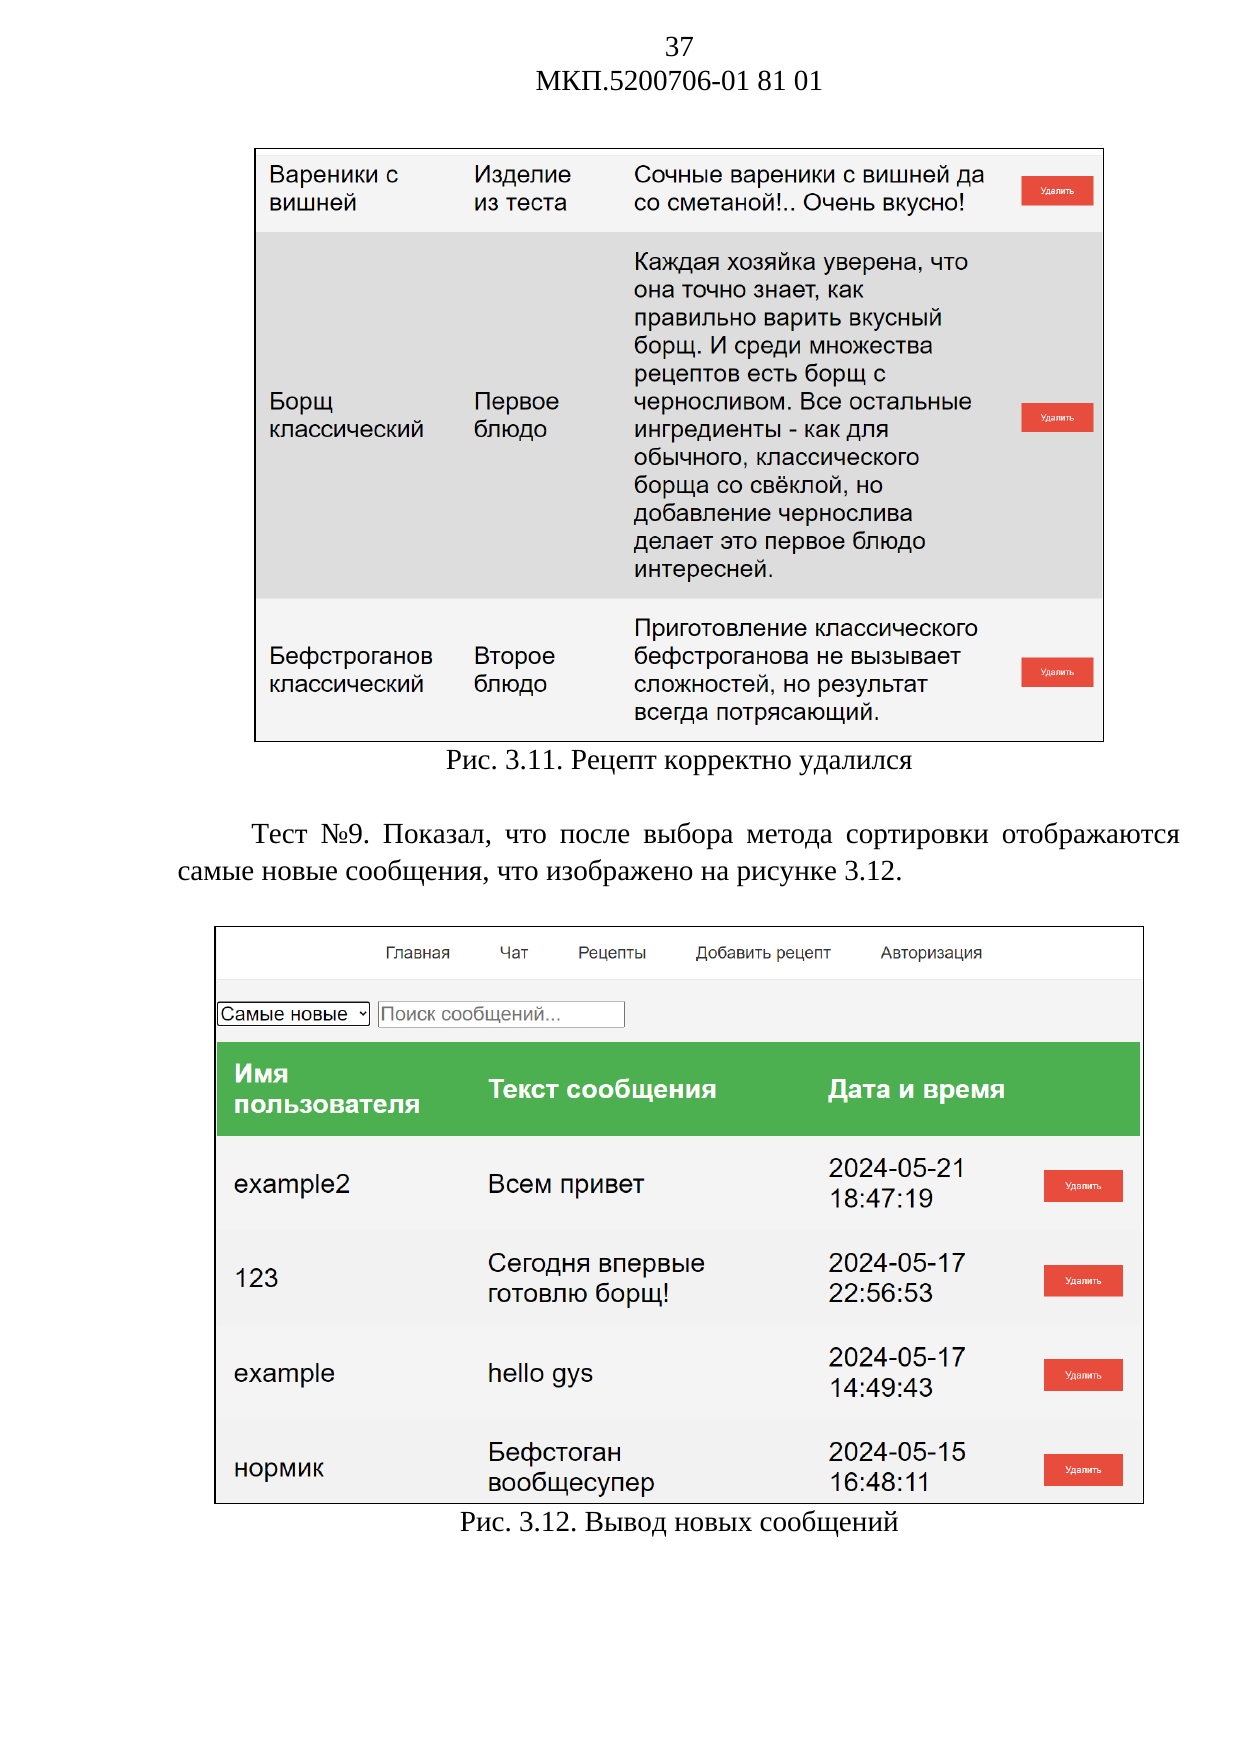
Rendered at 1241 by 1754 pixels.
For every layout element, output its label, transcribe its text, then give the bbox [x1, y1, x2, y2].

picture [216, 927, 1143, 1503]
text Рис. 3.11. Рецепт корректно удалился [177, 742, 1181, 776]
picture [256, 149, 1103, 741]
text Тест №9. Показал, что после выбора метода сортировки отображаются самые новые сообщения, что изображено на рисунке 3.12. [177, 813, 1181, 888]
text Рис. 3.12. Вывод новых сообщений [177, 1504, 1181, 1538]
